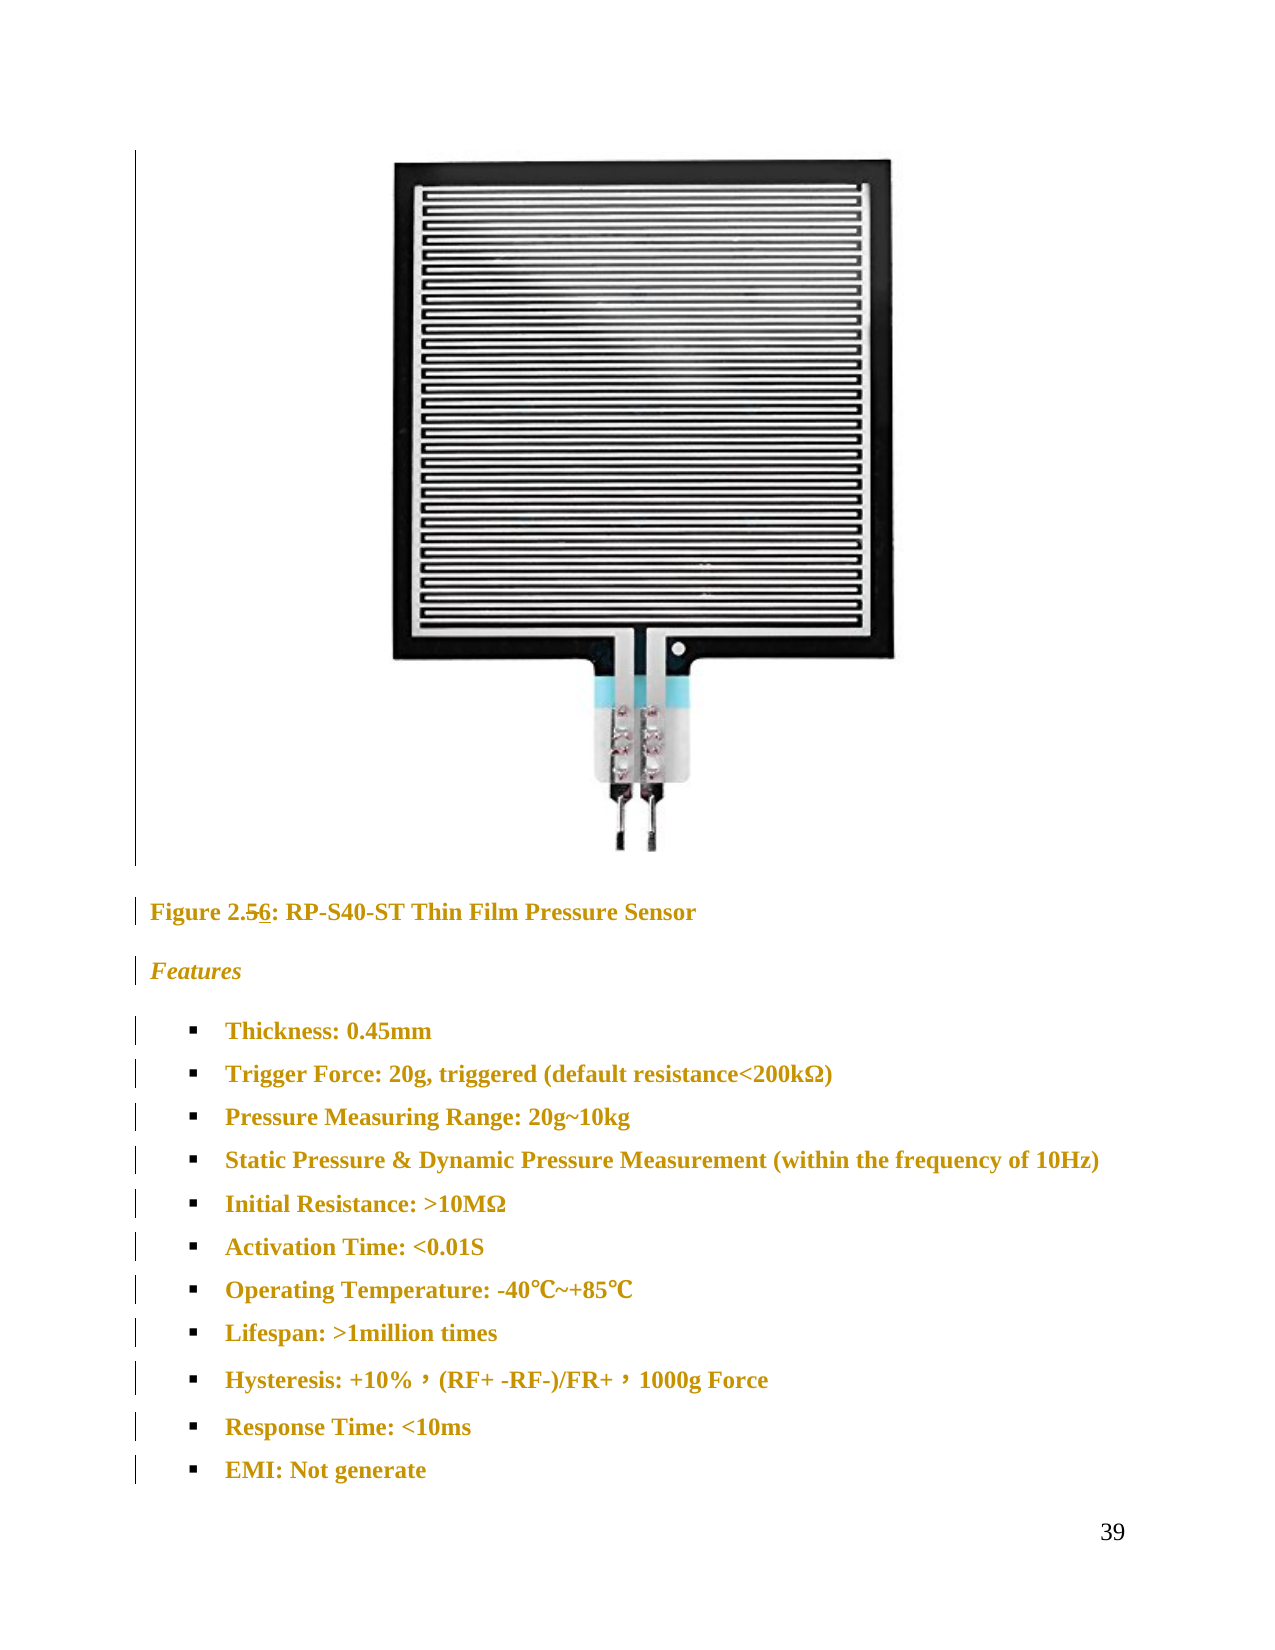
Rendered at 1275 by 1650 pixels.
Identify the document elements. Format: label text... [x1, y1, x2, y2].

text Features [150, 956, 1125, 985]
list EMI: Not generate [187, 1455, 1125, 1484]
list Hysteresis: +10%，(RF+ -RF-)/FR+，1000g Force [187, 1361, 1125, 1395]
list Response Time: <10ms [187, 1412, 1125, 1441]
list Lifespan: >1million times [187, 1318, 1125, 1347]
list Thickness: 0.45mm [187, 1016, 1125, 1045]
picture [351, 150, 924, 866]
list Pressure Measuring Range: 20g~10kg [187, 1102, 1125, 1131]
list Initial Resistance: >10MΩ [187, 1189, 1125, 1217]
text Figure 2.: RP-S40-ST Thin Film Pressure Sensor [150, 897, 1125, 925]
list Static Pressure & Dynamic Pressure Measurement (within the frequency of 10Hz) [187, 1146, 1125, 1174]
list Activation Time: <0.01S [187, 1232, 1125, 1261]
list Trigger Force: 20g, triggered (default resistance<200kΩ) [187, 1059, 1125, 1088]
list Operating Temperature: -40℃~+85℃ [187, 1275, 1125, 1304]
